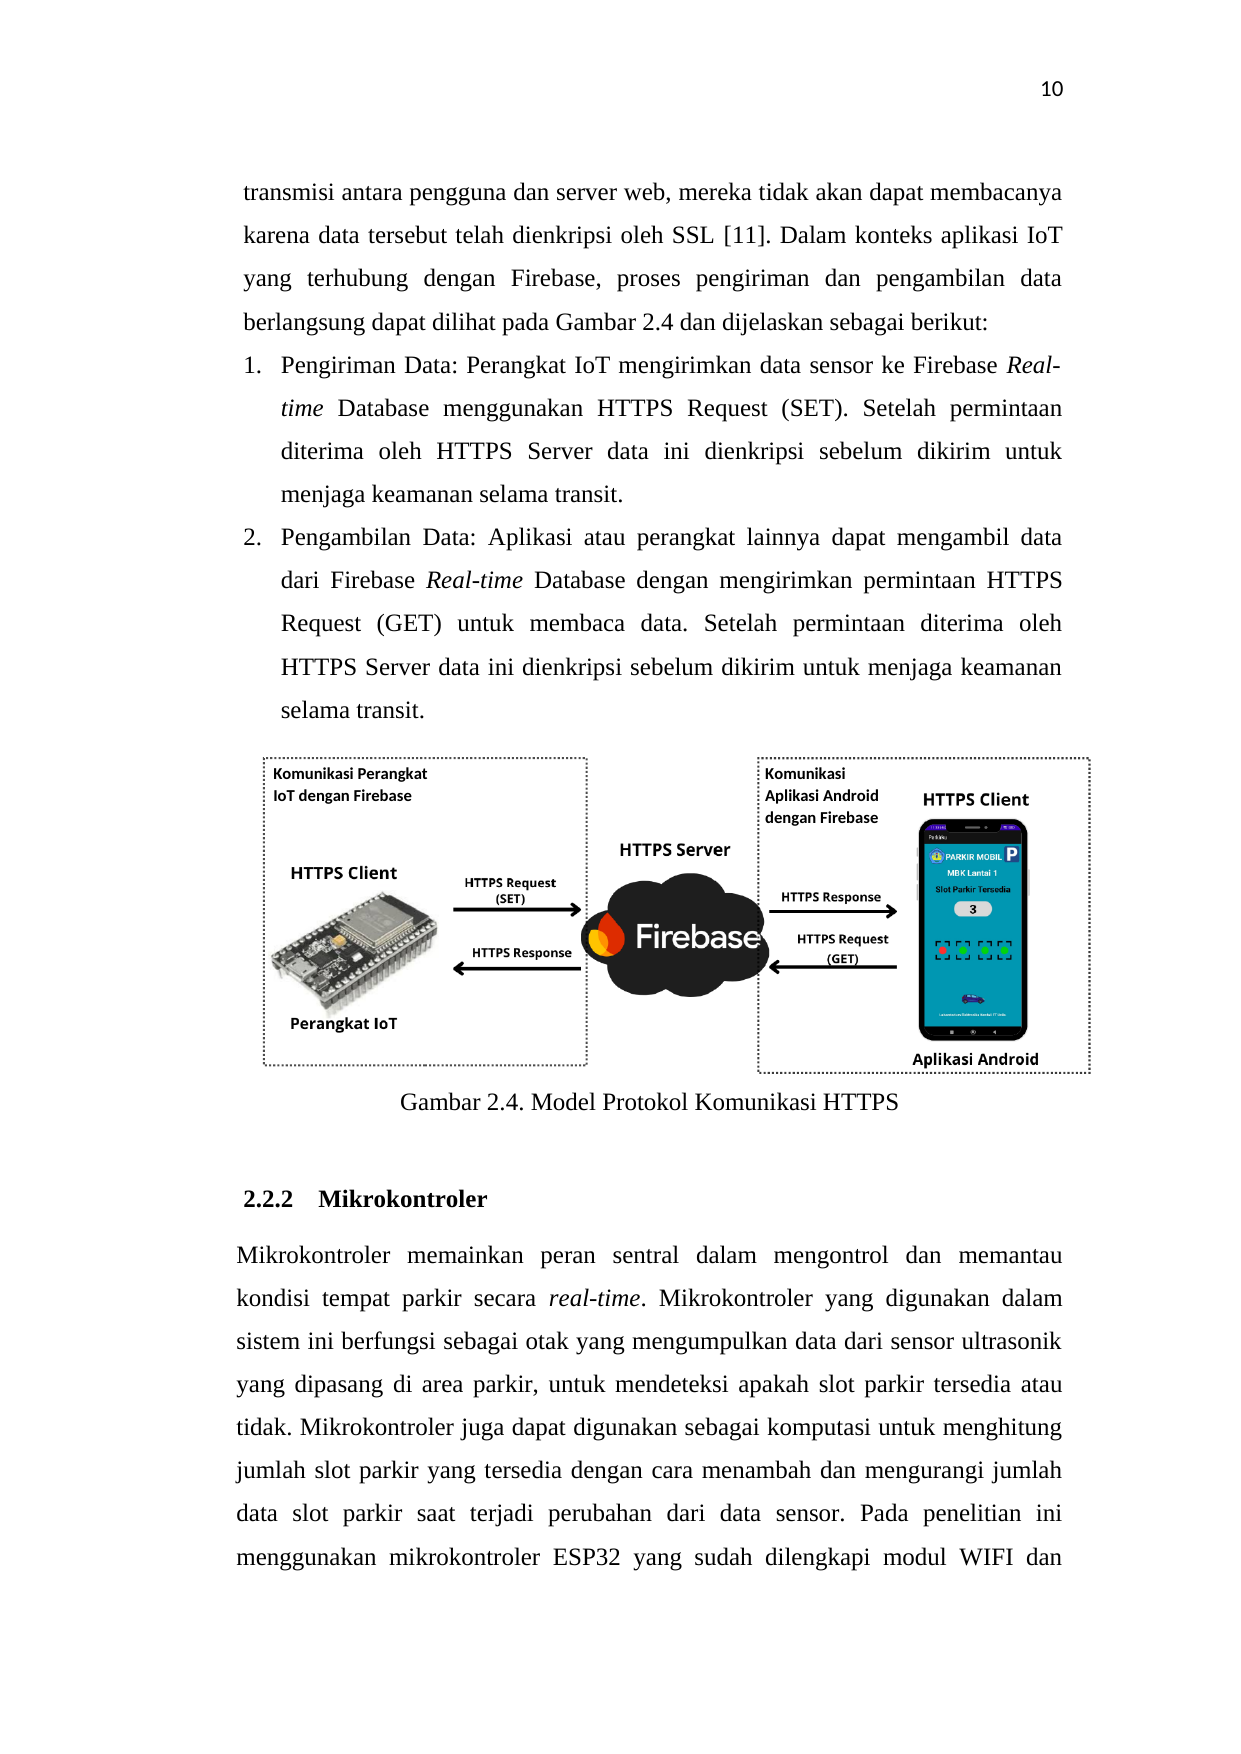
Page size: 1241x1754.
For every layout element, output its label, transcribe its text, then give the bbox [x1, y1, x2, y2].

picture [264, 781, 1042, 1073]
list Pengiriman Data: Perangkat IoT mengirimkan data sensor ke Firebase Real-time Database menggunakan HTTPS Request (SET). Setelah permintaan diterima oleh HTTPS Server data ini dienkripsi sebelum dikirim untuk menjaga keamanan selama transit. [243, 350, 1063, 508]
text Gambar 2.4. Model Protokol Komunikasi HTTPS [236, 1087, 1063, 1116]
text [236, 1240, 1063, 1570]
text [243, 177, 1063, 335]
subtitle Mikrokontroler [243, 1184, 1063, 1212]
list Pengambilan Data: Aplikasi atau perangkat lainnya dapat mengambil data dari Firebase Real-time Database dengan mengirimkan permintaan HTTPS Request (GET) untuk membaca data. Setelah permintaan diterima oleh HTTPS Server data ini dienkripsi sebelum dikirim untuk menjaga keamanan selama transit. [243, 522, 1063, 723]
